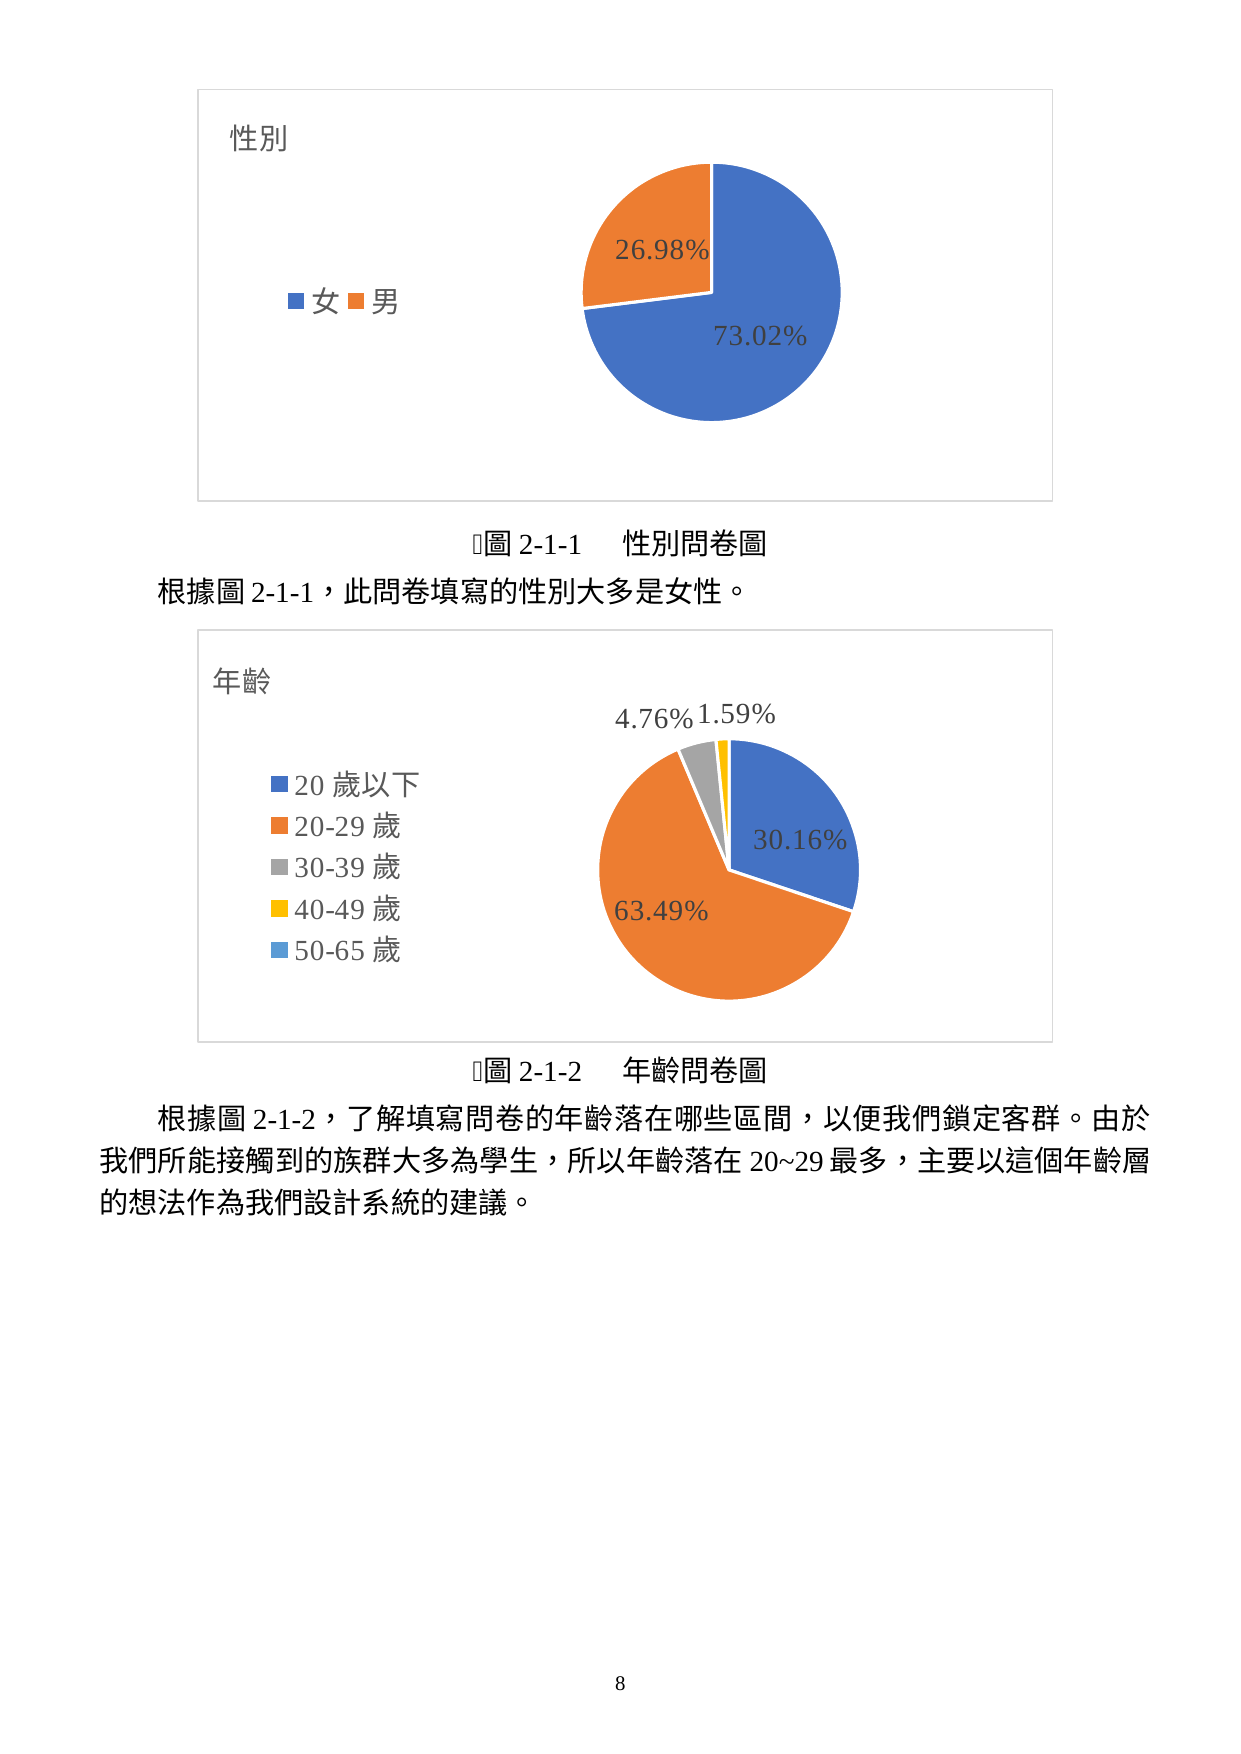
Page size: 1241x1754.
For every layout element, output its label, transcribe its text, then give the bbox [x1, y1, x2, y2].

text 圖 2-1-1 性別問卷圖 [89, 521, 1152, 563]
text 根據圖2-1-1，此問卷填寫的性別大多是女性。 [99, 568, 1152, 611]
text 圖 2-1-2 年齡問卷圖 [89, 1048, 1152, 1090]
text 根據圖2-1-2，了解填寫問卷的年齡落在哪些區間，以便我們鎖定客群。由於我們所能接觸到的族群大多為學生，所以年齡落在20~29最多，主要以這個年齡層的想法作為我們設計系統的建議。 [99, 1096, 1152, 1222]
